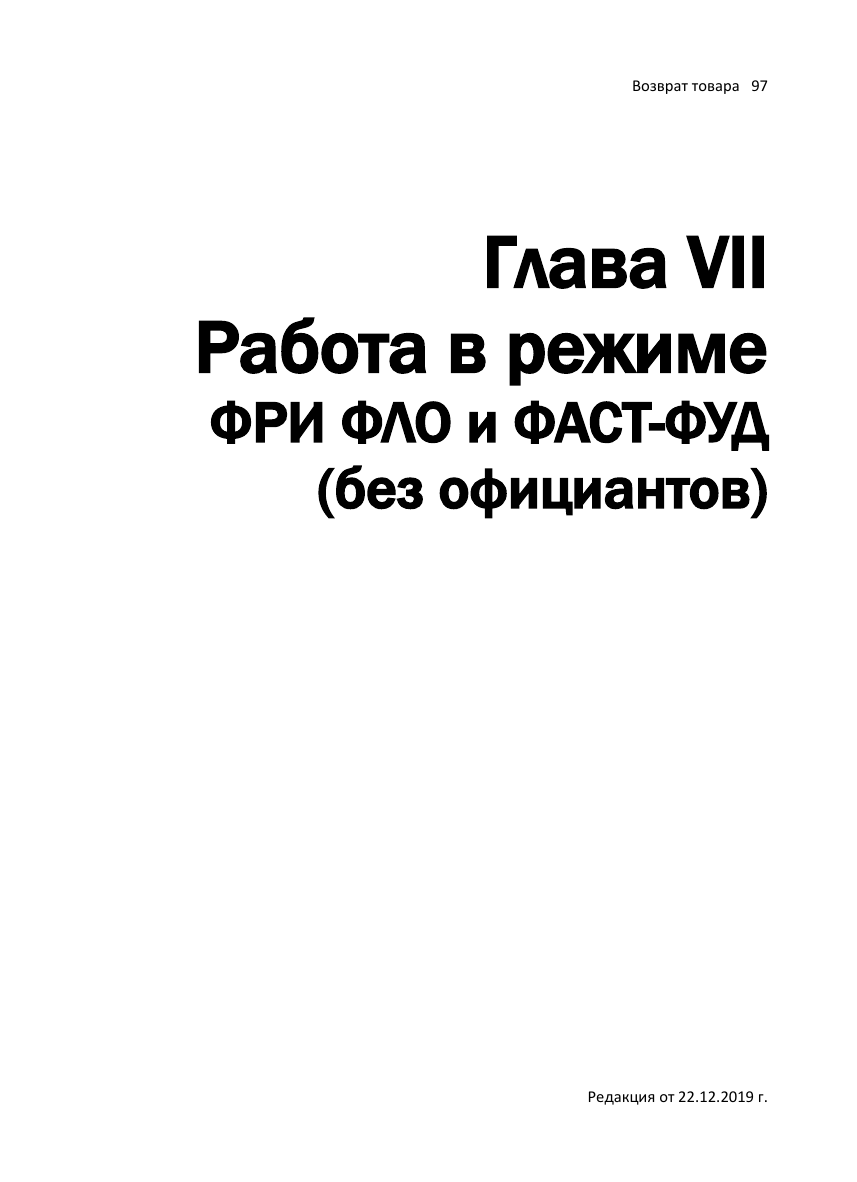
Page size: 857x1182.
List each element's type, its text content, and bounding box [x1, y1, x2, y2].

subtitle Работа в режиме ФРИ ФЛО и ФАСТ-ФУД (без официантов) [89, 303, 768, 520]
text Глава [89, 218, 768, 303]
